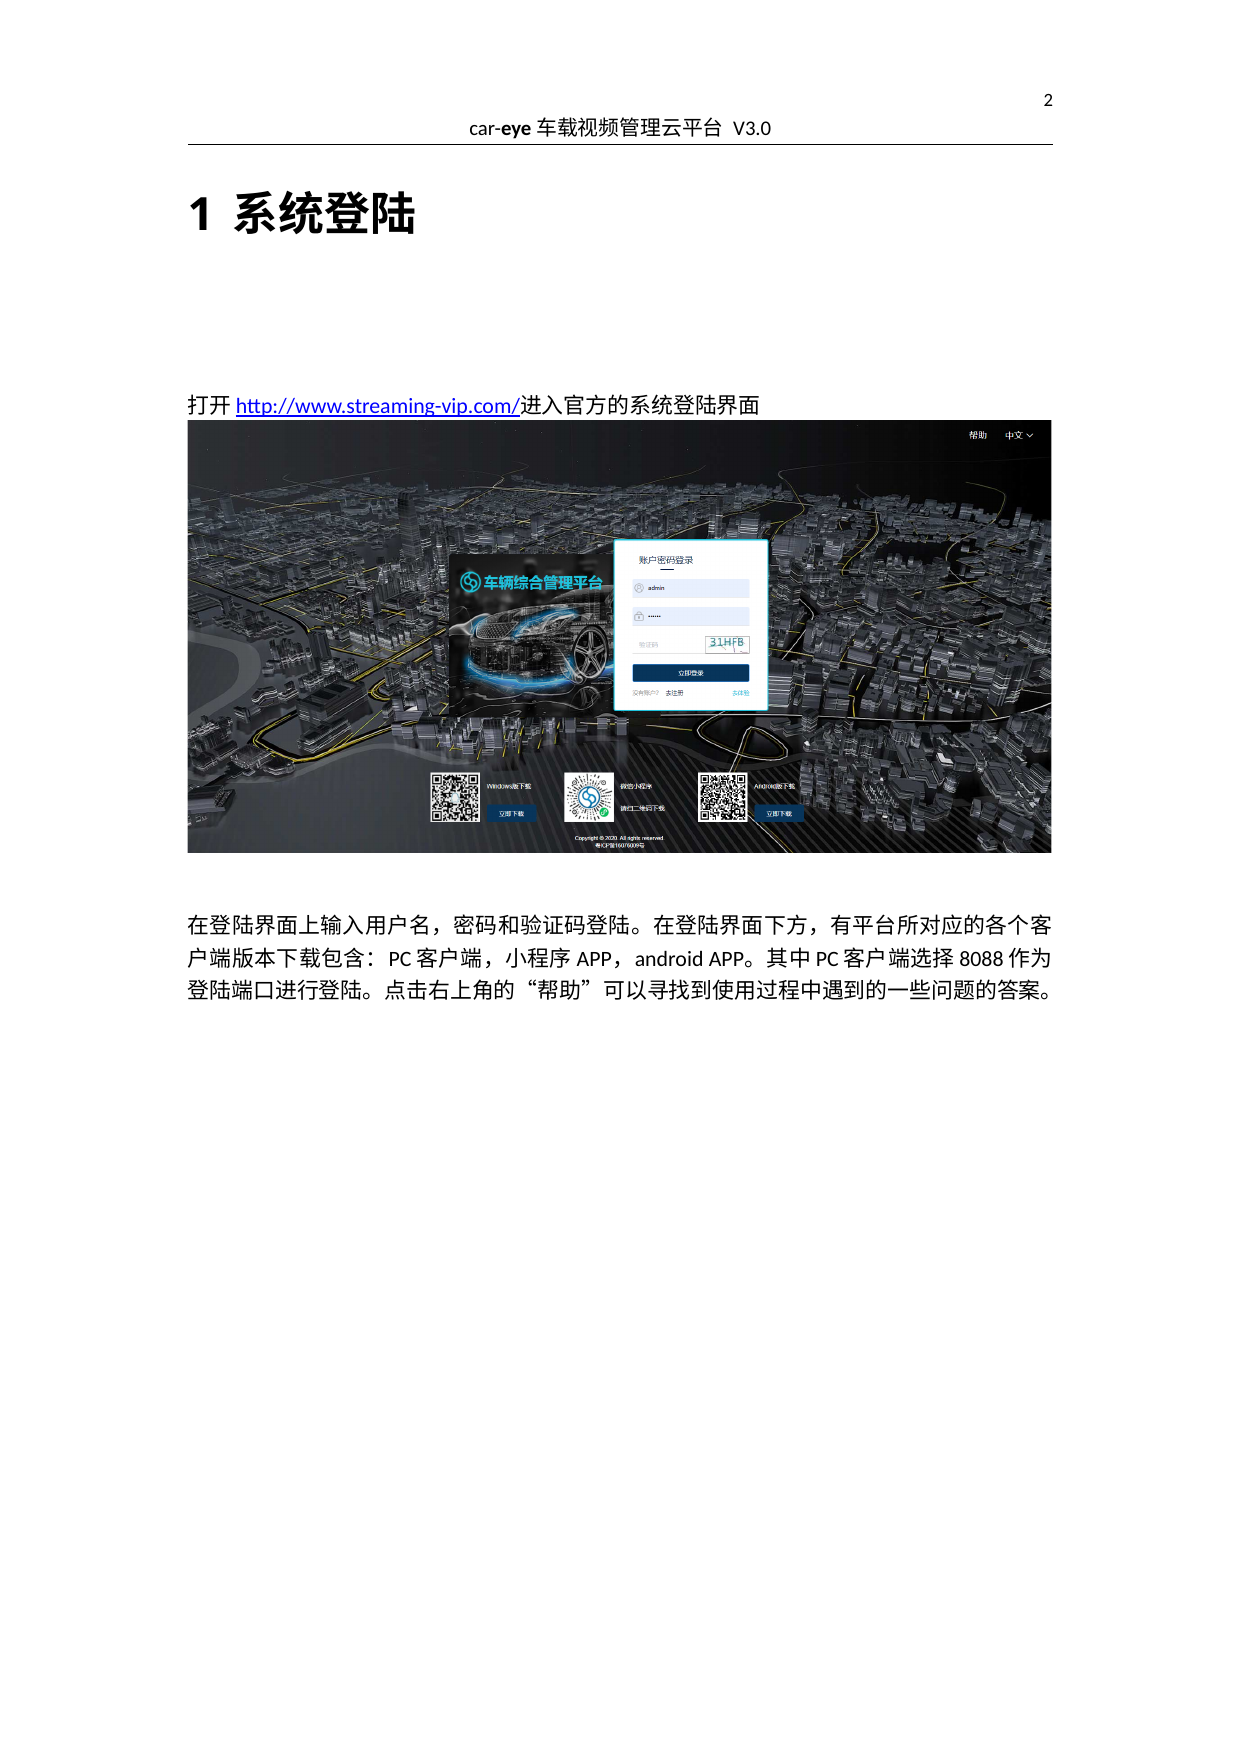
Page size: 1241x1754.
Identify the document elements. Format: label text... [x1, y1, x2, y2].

text 打开http://www.streaming-vip.com/进入官方的系统登陆界面 [187, 388, 1053, 420]
picture [187, 420, 1052, 853]
text 在登陆界面上输入用户名，密码和验证码登陆。在登陆界面下方，有平台所对应的各个客户端版本下载包含：PC客户端，小程序APP，android APP。其中PC客户端选择8088作为登陆端口进行登陆。点击右上角的“帮助”可以寻找到使用过程中遇到的一些问题的答案。 [187, 908, 1053, 1005]
subtitle 系统登陆 [187, 162, 1053, 259]
